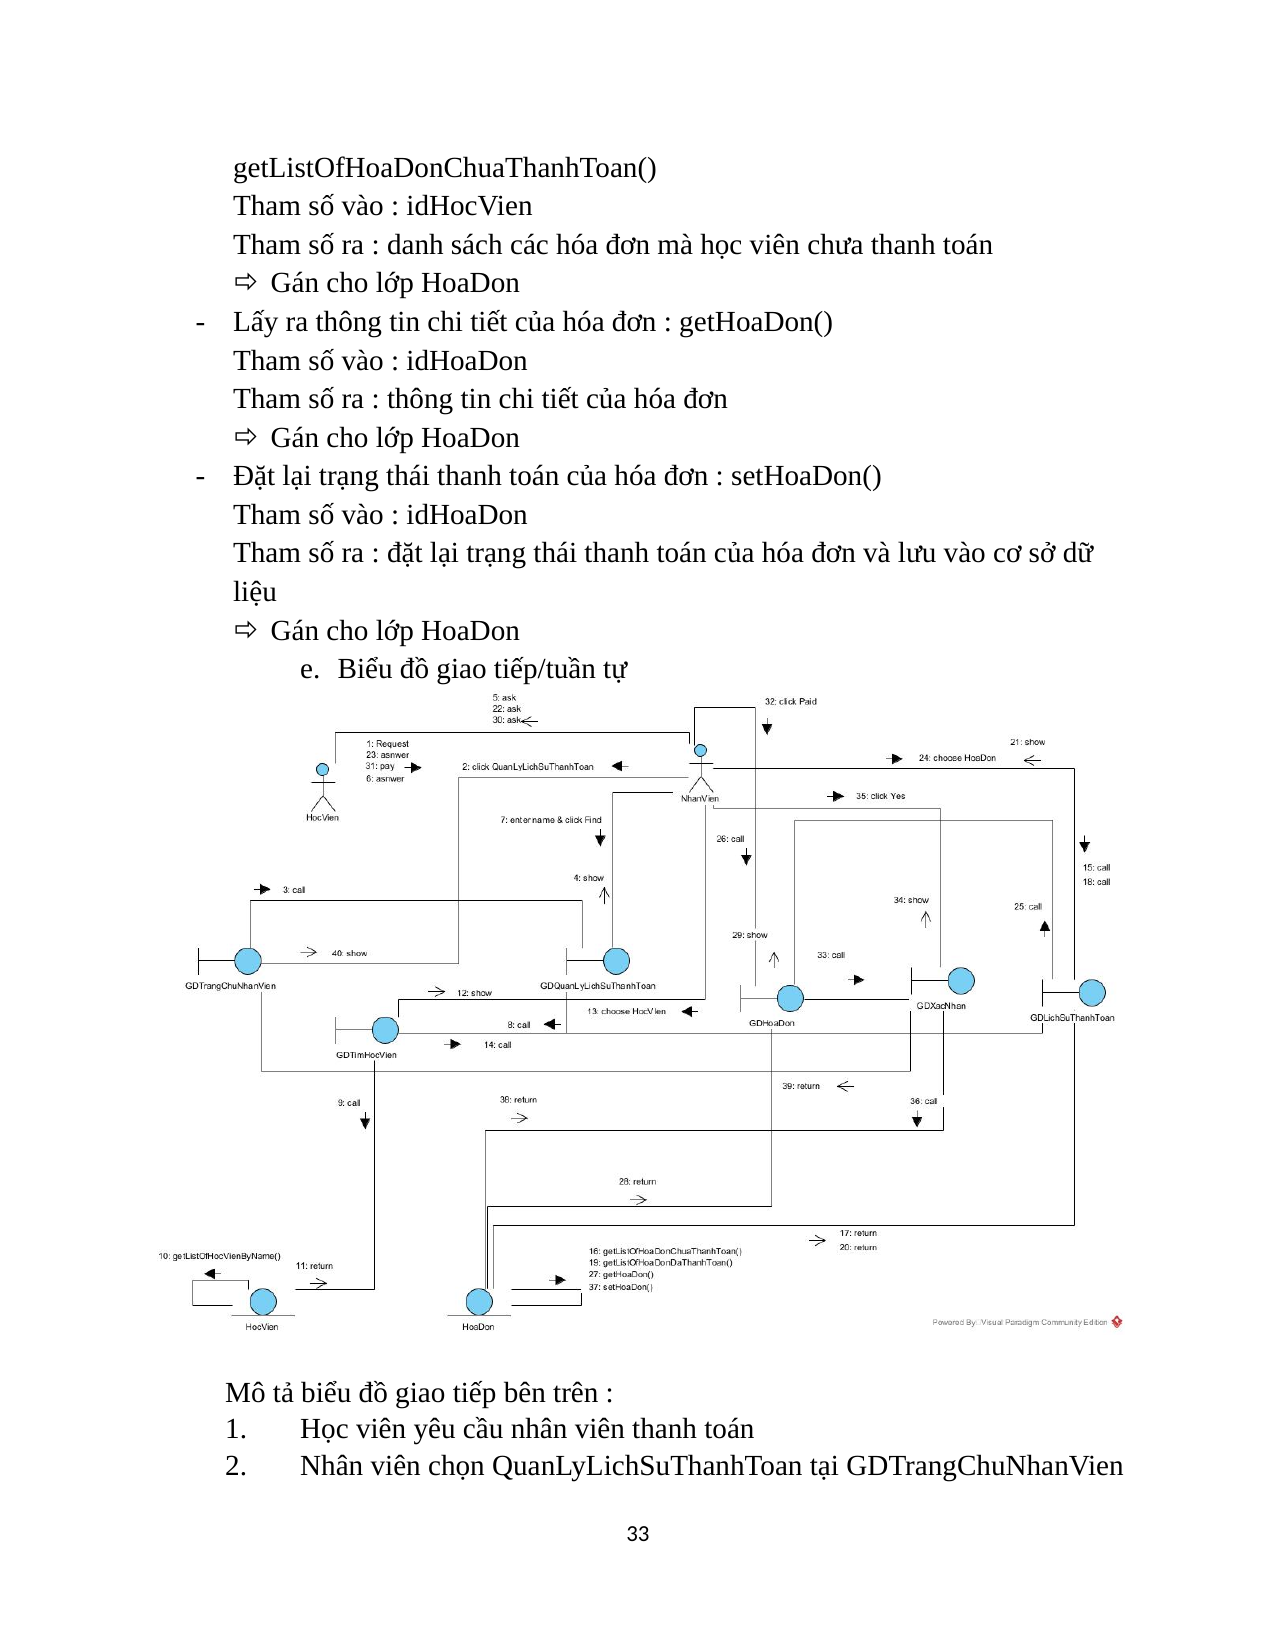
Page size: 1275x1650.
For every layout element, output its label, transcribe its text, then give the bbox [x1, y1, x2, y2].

list Tham số ra : thông tin chi tiết của hóa đơn [233, 381, 1125, 415]
list Biểu đồ giao tiếp/tuần tự [300, 651, 1125, 685]
list Đặt lại trạng thái thanh toán của hóa đơn : setHoaDon() [195, 458, 1125, 492]
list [195, 150, 1125, 183]
list Tham số ra : đặt lại trạng thái thanh toán của hóa đơn và lưu vào cơ sở dữ liệu [233, 536, 1125, 608]
list Tham số vào : idHoaDon [233, 343, 1125, 376]
list Tham số vào : idHocVien [233, 188, 1125, 222]
list Tham số ra : danh sách các hóa đơn mà học viên chưa thanh toán [233, 227, 1125, 261]
list Lấy ra thông tin chi tiết của hóa đơn : getHoaDon() [195, 304, 1125, 338]
list Gán cho lớp HoaDon [233, 613, 1125, 646]
list Tham số vào : idHoaDon [233, 497, 1125, 531]
list Nhân viên chọn QuanLyLichSuThanhToan tại GDTrangChuNhanVien [187, 1448, 1125, 1481]
list Học viên yêu cầu nhân viên thanh toán [187, 1411, 1125, 1445]
list Mô tả biểu đồ giao tiếp bên trên : [187, 1375, 1125, 1409]
list Gán cho lớp HoaDon [233, 420, 1125, 453]
list Gán cho lớp HoaDon [233, 266, 1125, 299]
picture [150, 690, 1125, 1335]
